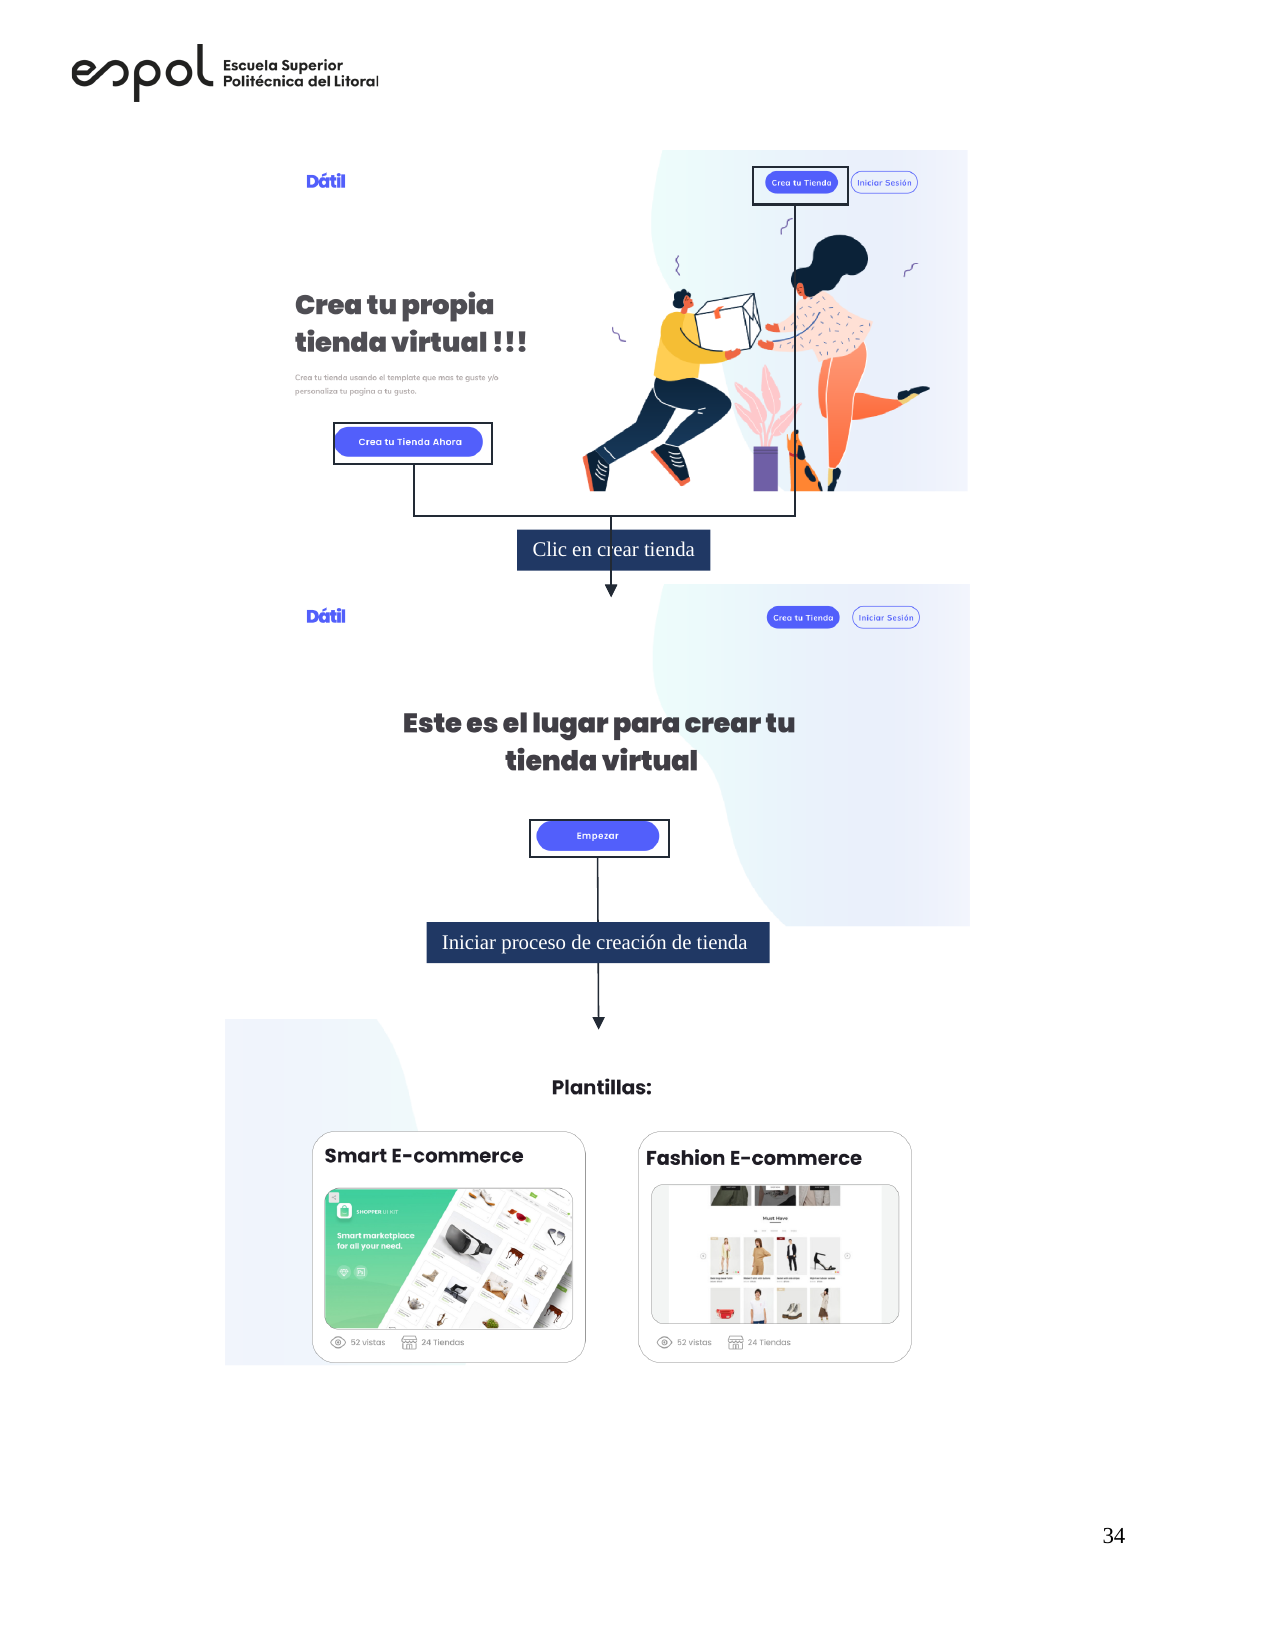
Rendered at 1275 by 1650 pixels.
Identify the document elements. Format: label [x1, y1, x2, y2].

picture [225, 150, 968, 568]
picture [754, 168, 847, 203]
picture [531, 821, 668, 856]
picture [335, 424, 491, 463]
picture [225, 1019, 978, 1443]
picture [225, 584, 970, 1003]
picture [71, 44, 379, 102]
